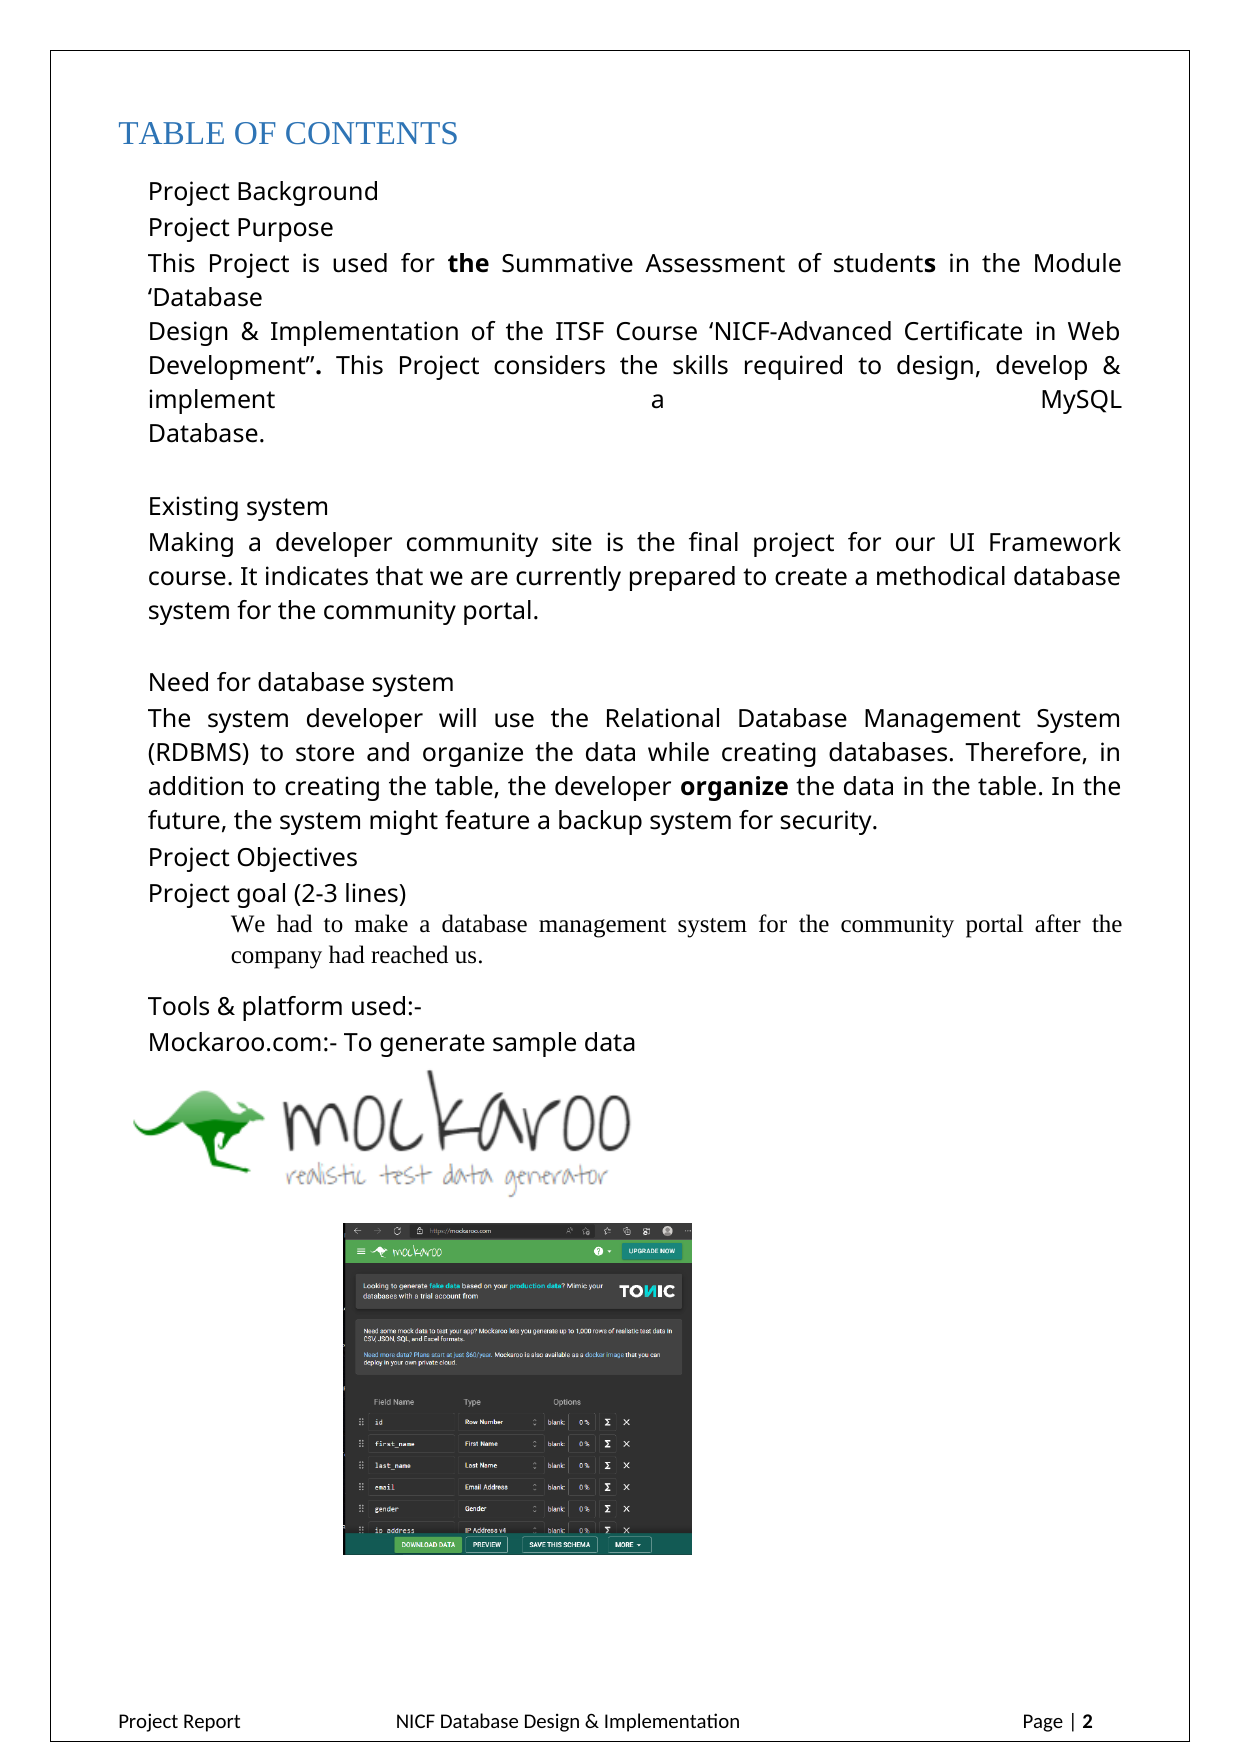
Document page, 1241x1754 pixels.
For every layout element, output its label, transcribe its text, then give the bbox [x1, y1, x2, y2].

subtitle TABLE OF CONTENTS [118, 114, 1122, 152]
list Need for database system [148, 665, 1122, 699]
list Existing system [148, 488, 1122, 522]
text We had to make a database management system for the community portal after the company had reached us. [231, 909, 1122, 969]
list Project Objectives [148, 839, 1122, 873]
list The system developer will use the Relational Database Management System (RDBMS) to store and organize the data while creating databases. Therefore, in addition to creating the table, the developer organize the data in the table. In the future, the system might feature a backup system for security. [148, 701, 1122, 837]
picture [343, 1223, 692, 1555]
list This Project is used for the Summative Assessment of students in the Module ‘Database Design & Implementation of the ITSF Course ‘NICF-Advanced Certificate in Web Development”. This Project considers the skills required to design, develop & implement a MySQL Database. [148, 246, 1122, 450]
list Project Background [148, 173, 1122, 207]
list Tools & platform used:- [148, 988, 1122, 1022]
picture [118, 1058, 647, 1205]
list Making a developer community site is the final project for our UI Framework course. It indicates that we are currently prepared to create a methodical database system for the community portal. [148, 524, 1122, 626]
list Project Purpose [148, 209, 1122, 243]
list Mockaroo.com:- To generate sample data [148, 1024, 1122, 1058]
list Project goal (2-3 lines) [148, 875, 1122, 909]
